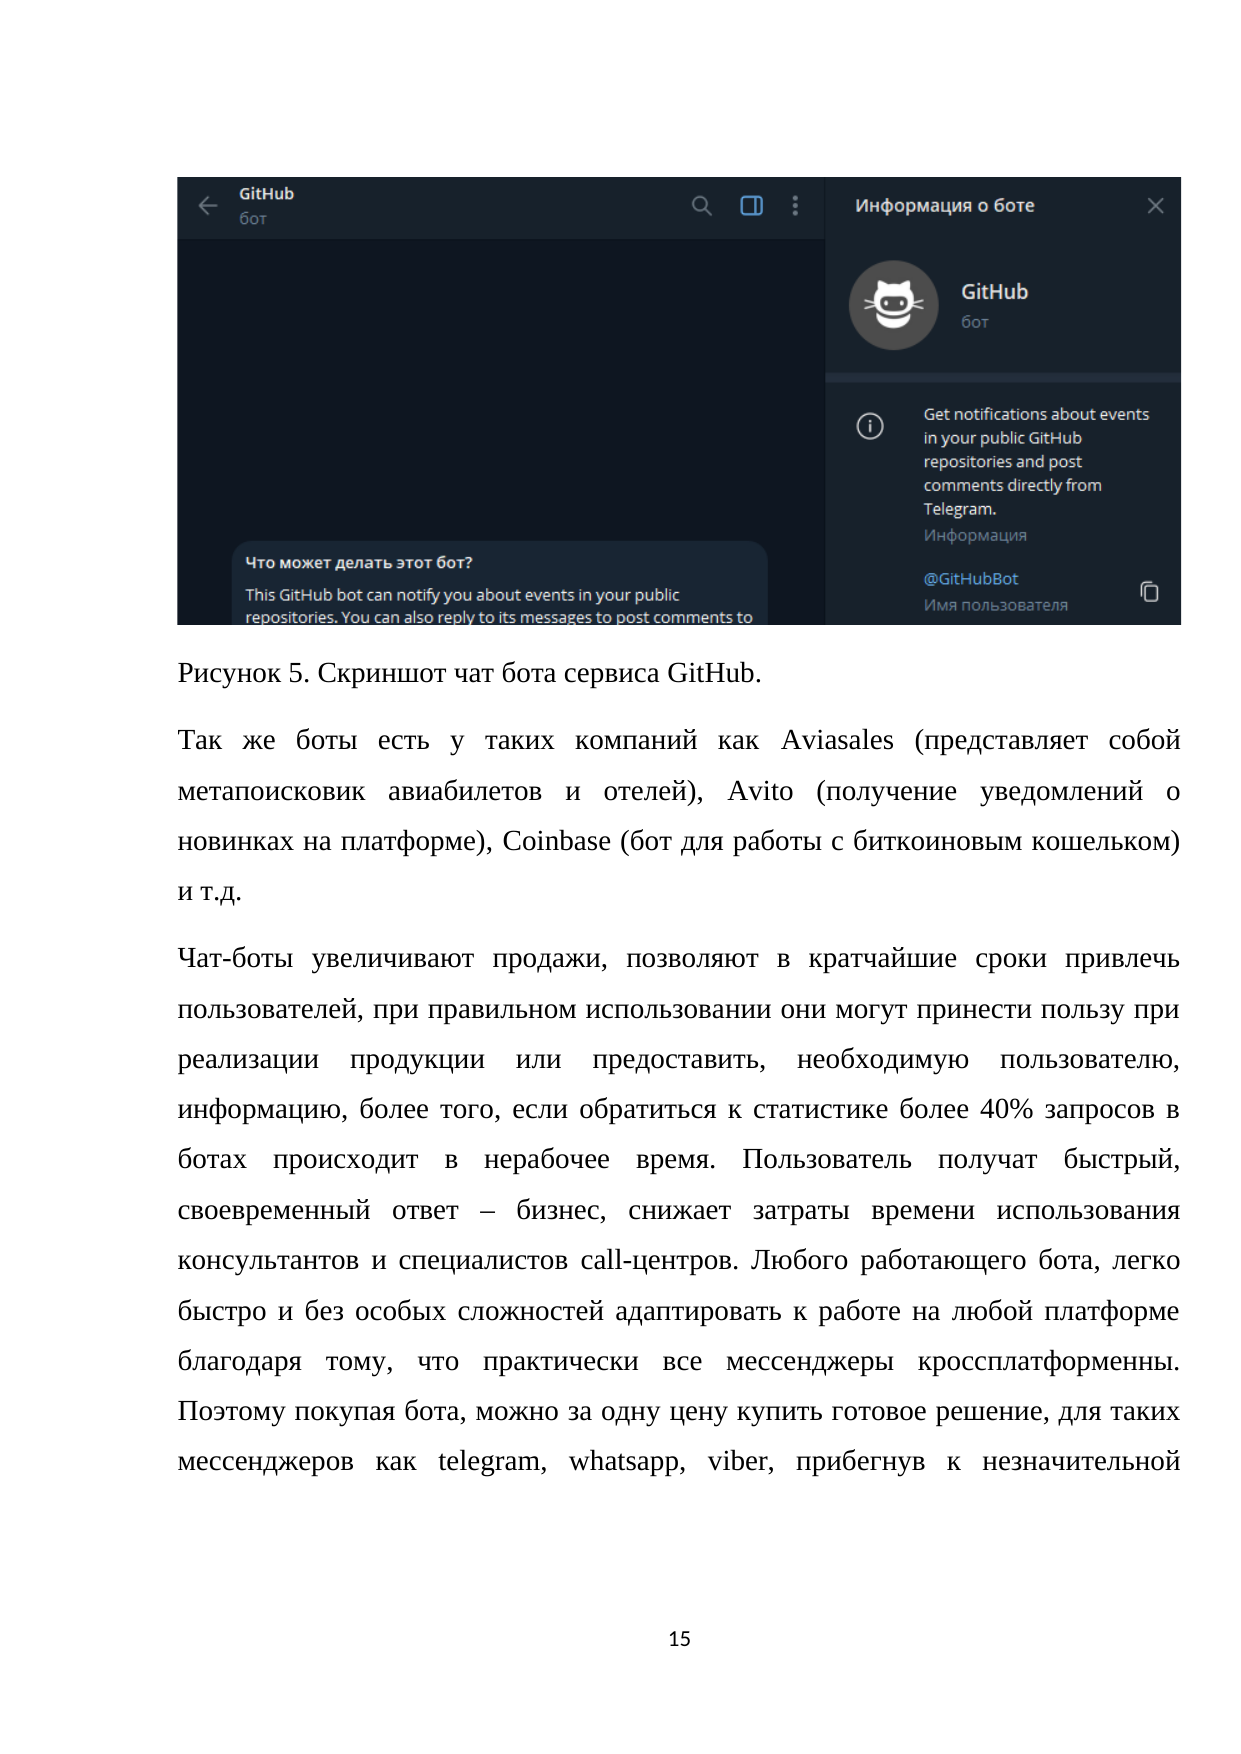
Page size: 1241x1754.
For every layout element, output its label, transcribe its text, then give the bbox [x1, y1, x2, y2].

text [177, 940, 1181, 1477]
picture [177, 177, 1182, 625]
text Так же боты есть у таких компаний как Aviasales (представляет собой метапоисковик авиабилетов и отелей), Avito (получение уведомлений о новинках на платформе), Coinbase (бот для работы с биткоиновым кошельком) и т.д. [177, 722, 1181, 907]
text Рисунок 5. Скриншот чат бота сервиса GitHub. [177, 656, 1181, 689]
